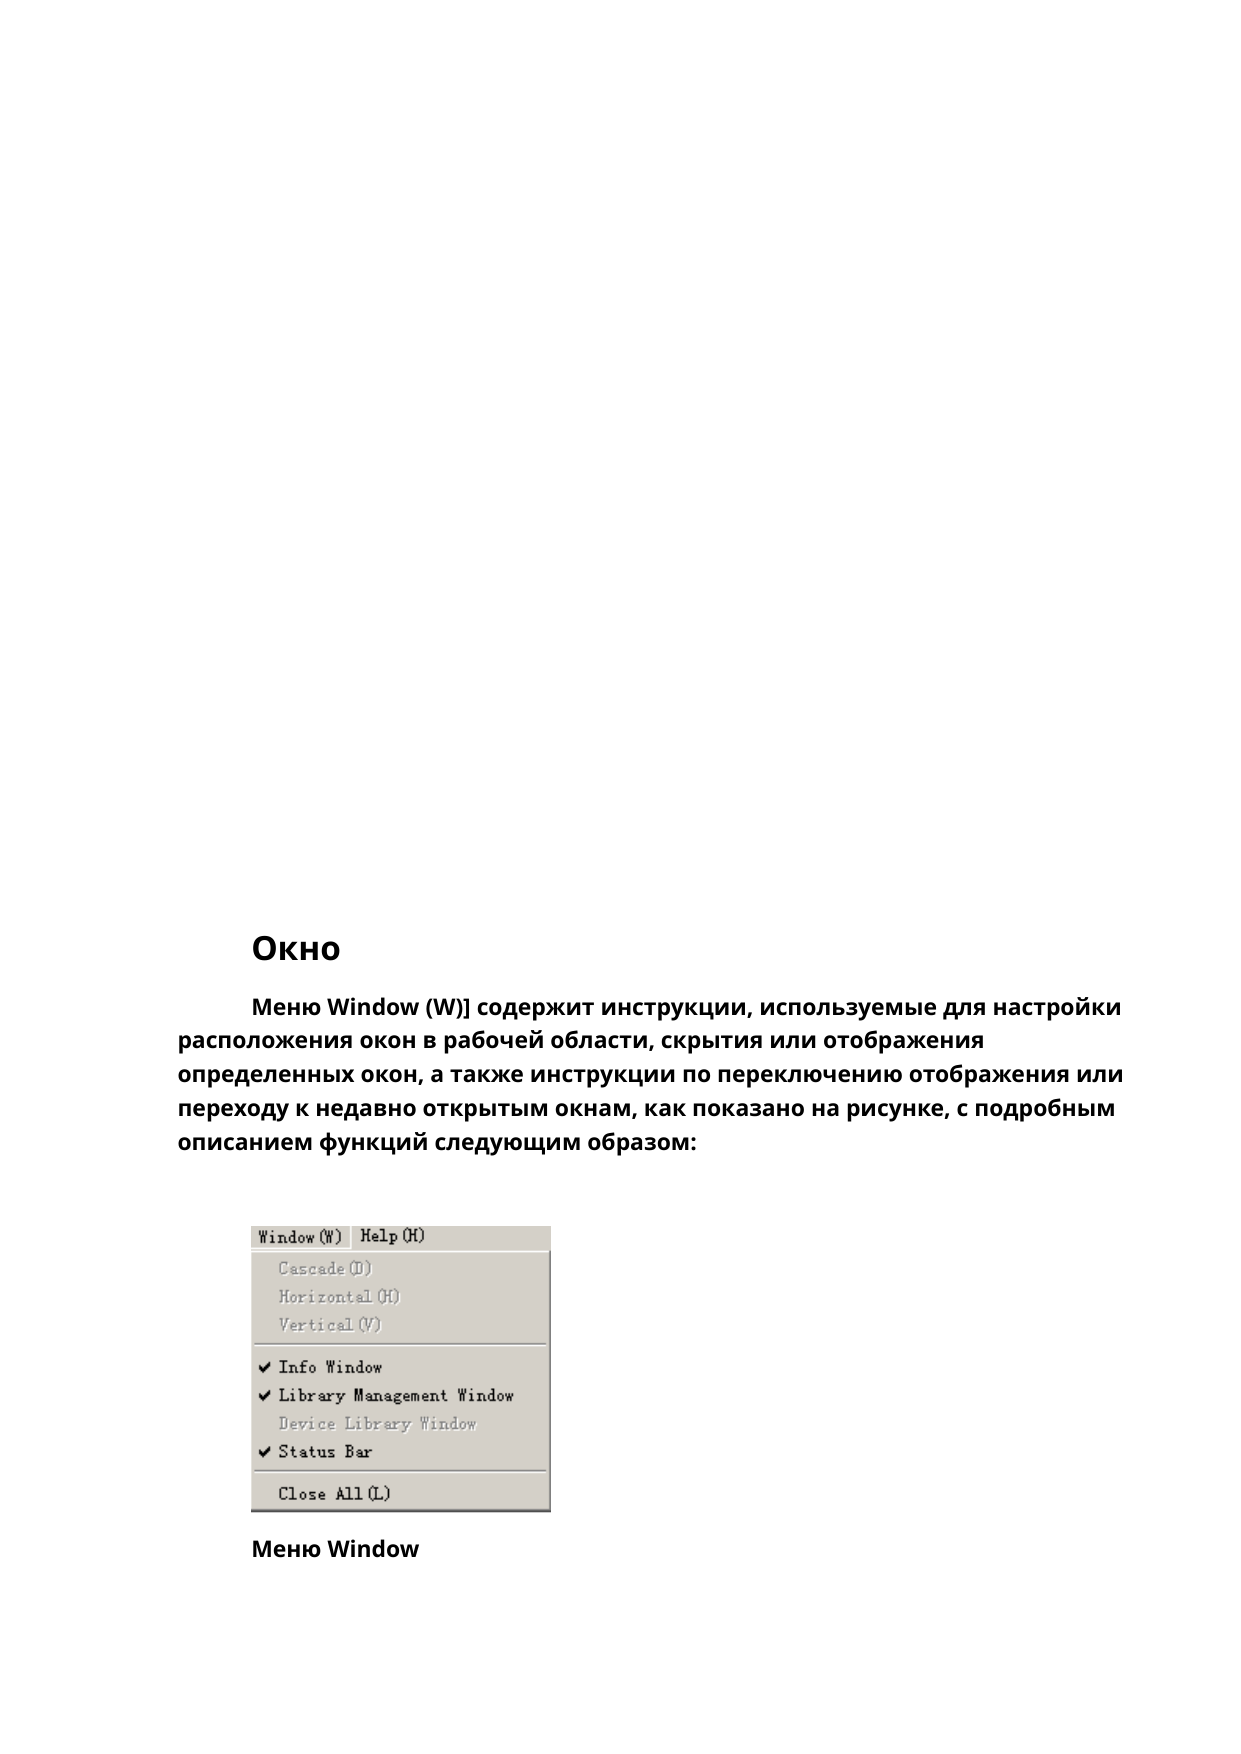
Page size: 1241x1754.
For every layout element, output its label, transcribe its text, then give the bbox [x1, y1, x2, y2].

text Меню Window (W)] содержит инструкции, используемые для настройки расположения окон в рабочей области, скрытия или отображения определенных окон, а также инструкции по переключению отображения или переходу к недавно открытым окнам, как показано на рисунке, с подробным описанием функций следующим образом: [177, 990, 1152, 1157]
text Меню Window [177, 1533, 1152, 1564]
picture [251, 1226, 551, 1514]
text Окно [177, 925, 1152, 970]
